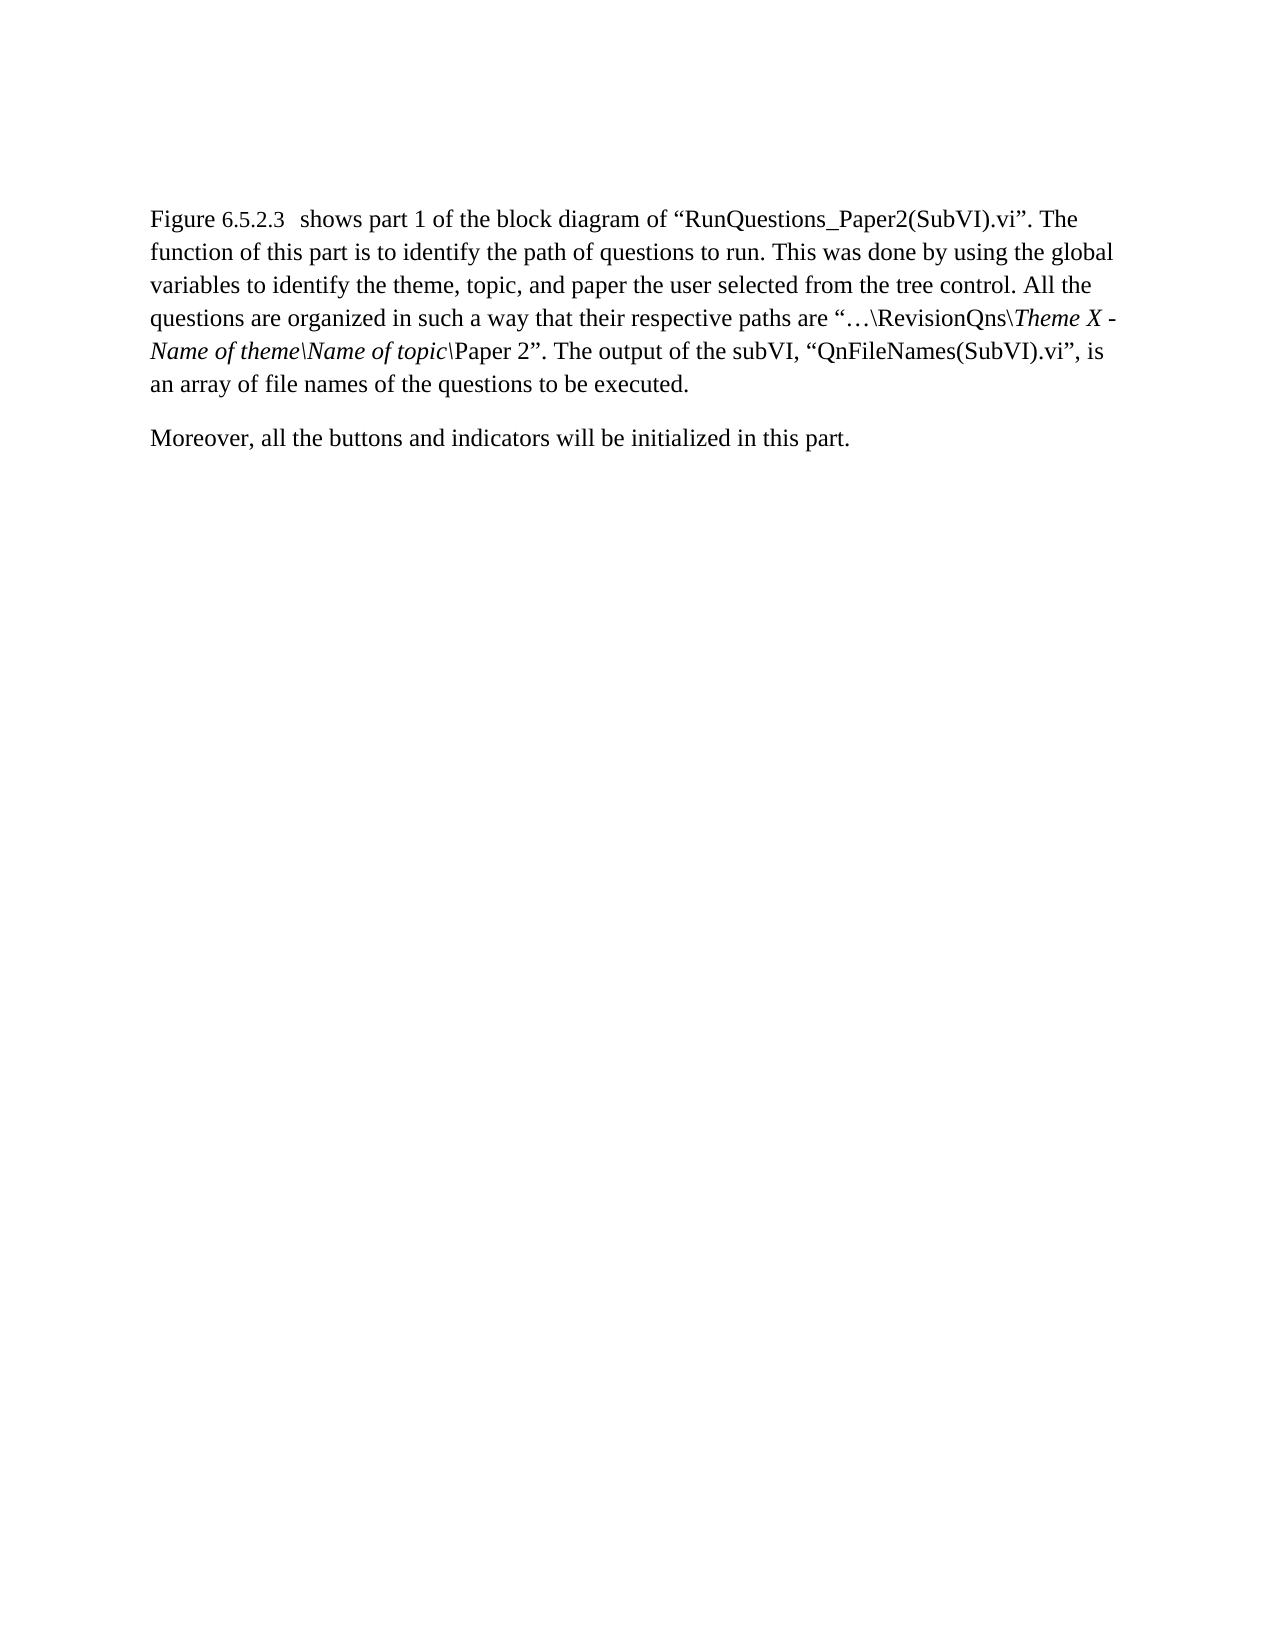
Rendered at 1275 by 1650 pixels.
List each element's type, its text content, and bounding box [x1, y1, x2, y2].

text Moreover, all the buttons and indicators will be initialized in this part. [150, 423, 1125, 452]
text Figure 6.5.2.3 shows part 1 of the block diagram of “RunQuestions_Paper2(SubVI).vi”. The function of this part is to identify the path of questions to run. This was done by using the global variables to identify the theme, topic, and paper the user selected from the tree control. All the questions are organized in such a way that their respective paths are “…\RevisionQns\Theme X - Name of theme\Name of topic\Paper 2”. The output of the subVI, “QnFileNames(SubVI).vi”, is an array of file names of the questions to be executed. [150, 204, 1125, 398]
